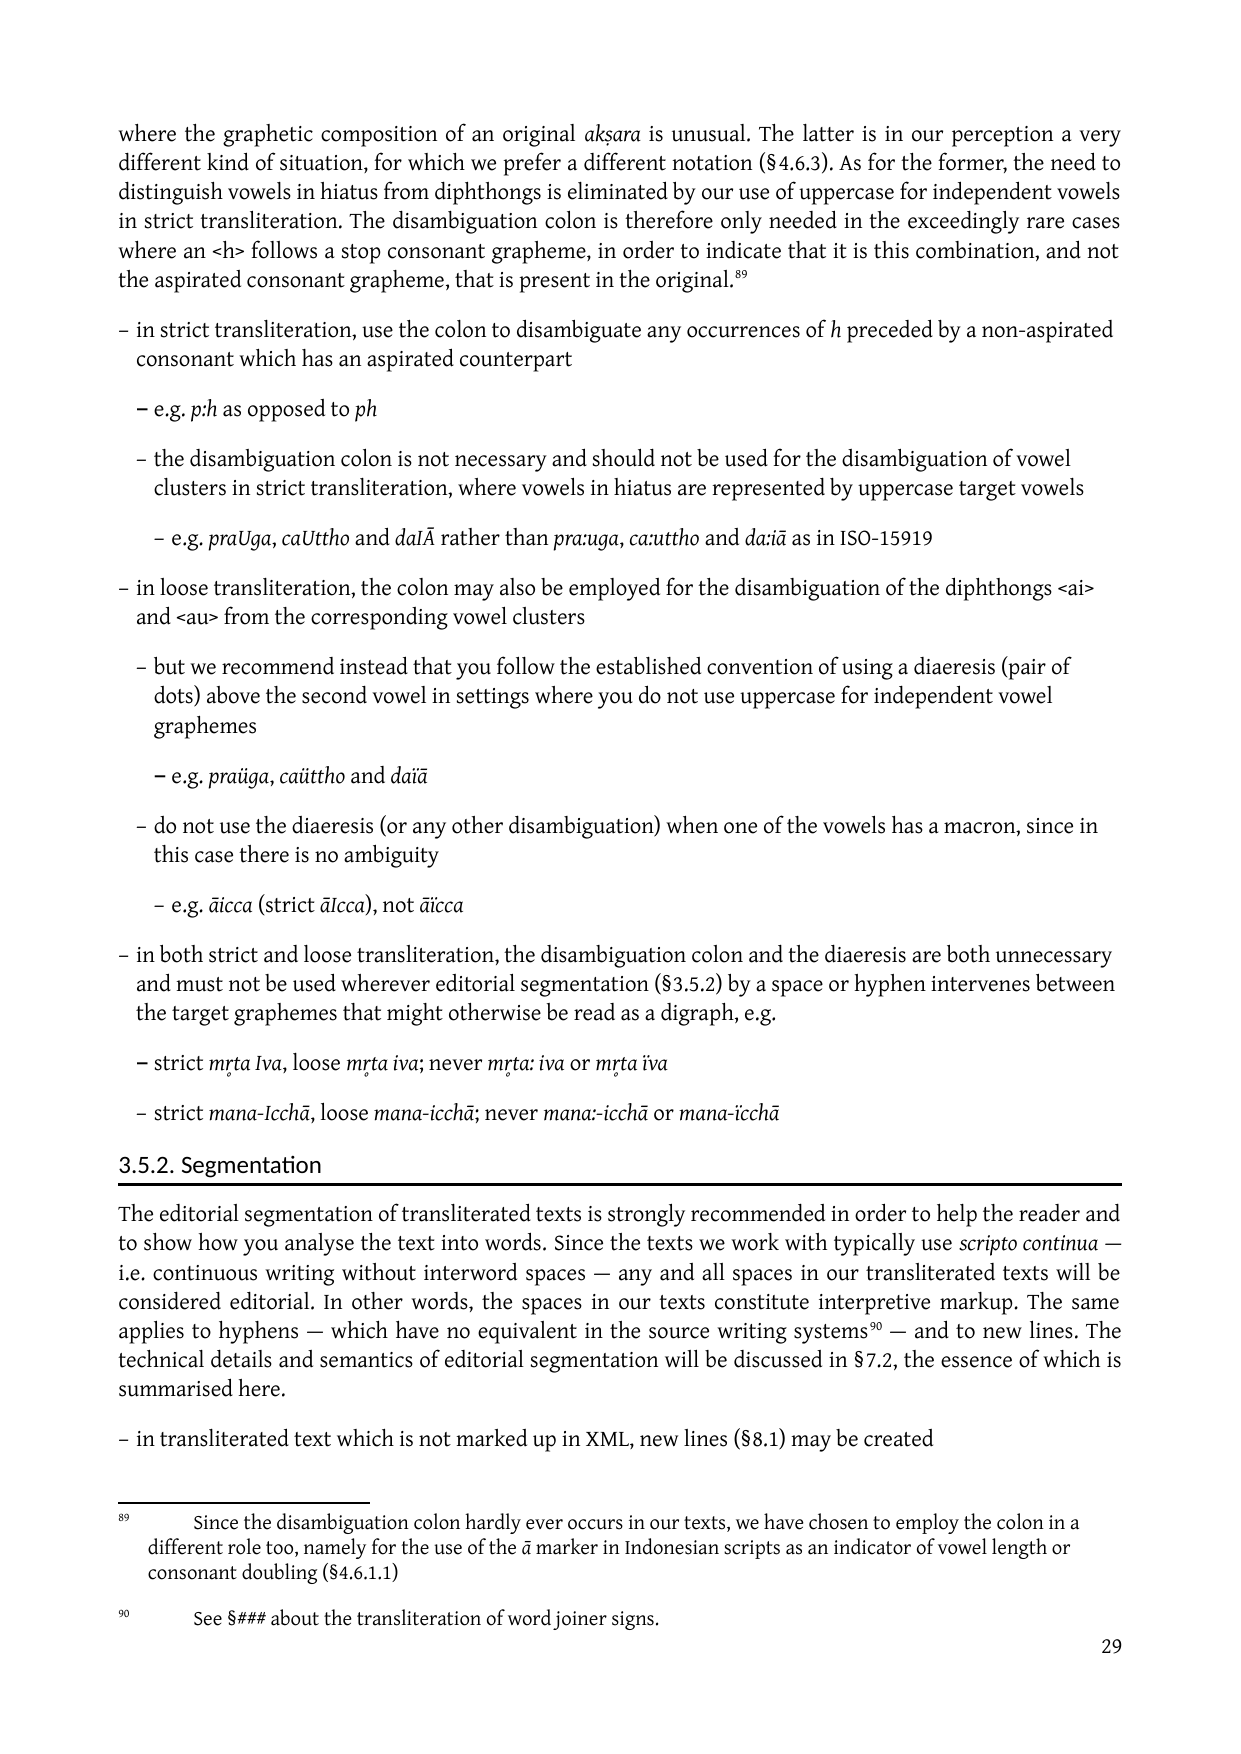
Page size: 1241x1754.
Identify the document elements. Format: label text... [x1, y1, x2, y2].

list strict mana-Icchā, loose mana-icchā; never mana:-icchā or mana-ïcchā [136, 1097, 1122, 1126]
list e.g. praüga, caüttho and daïā [153, 760, 1122, 789]
list e.g. praUga, caUttho and daIĀ rather than pra:uga, ca:uttho and da:iā as in ISO-15919 [153, 522, 1122, 551]
list e.g. āicca (strict āIcca), not āïcca [153, 889, 1122, 918]
list in loose transliteration, the colon may also be employed for the disambiguation of the diphthongs <ai> and <au> from the corresponding vowel clusters [118, 572, 1122, 631]
list in both strict and loose transliteration, the disambiguation colon and the diaeresis are both unnecessary and must not be used wherever editorial segmentation (§3.5.2) by a space or hyphen intervenes between the target graphemes that might otherwise be read as a digraph, e.g. [118, 939, 1122, 1026]
list but we recommend instead that you follow the established convention of using a diaeresis (pair of dots) above the second vowel in settings where you do not use uppercase for independent vowel graphemes [136, 651, 1122, 739]
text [118, 118, 1122, 293]
list the disambiguation colon is not necessary and should not be used for the disambiguation of vowel clusters in strict transliteration, where vowels in hiatus are represented by uppercase target vowels [136, 443, 1122, 501]
subtitle Segmentation [118, 1147, 1122, 1183]
list in strict transliteration, use the colon to disambiguate any occurrences of h preceded by a non-aspirated consonant which has an aspirated counterpart [118, 314, 1122, 372]
list strict mr̥ta Iva, loose mr̥ta iva; never mr̥ta: iva or mr̥ta ïva [136, 1047, 1122, 1076]
text The editorial segmentation of transliterated texts is strongly recommended in order to help the reader and to show how you analyse the text into words. Since the texts we work with typically use scripto continua — i.e. continuous writing without interword spaces — any and all spaces in our transliterated texts will be considered editorial. In other words, the spaces in our texts constitute interpretive markup. The same applies to hyphens — which have no equivalent in the source writing systems — and to new lines. The technical details and semantics of editorial segmentation will be discussed in §7.2, the essence of which is summarised here. [118, 1198, 1122, 1402]
list do not use the diaeresis (or any other disambiguation) when one of the vowels has a macron, since in this case there is no ambiguity [136, 810, 1122, 868]
list e.g. p:h as opposed to ph [136, 393, 1122, 422]
list in transliterated text which is not marked up in XML, new lines (§8.1) may be created [118, 1423, 1122, 1452]
